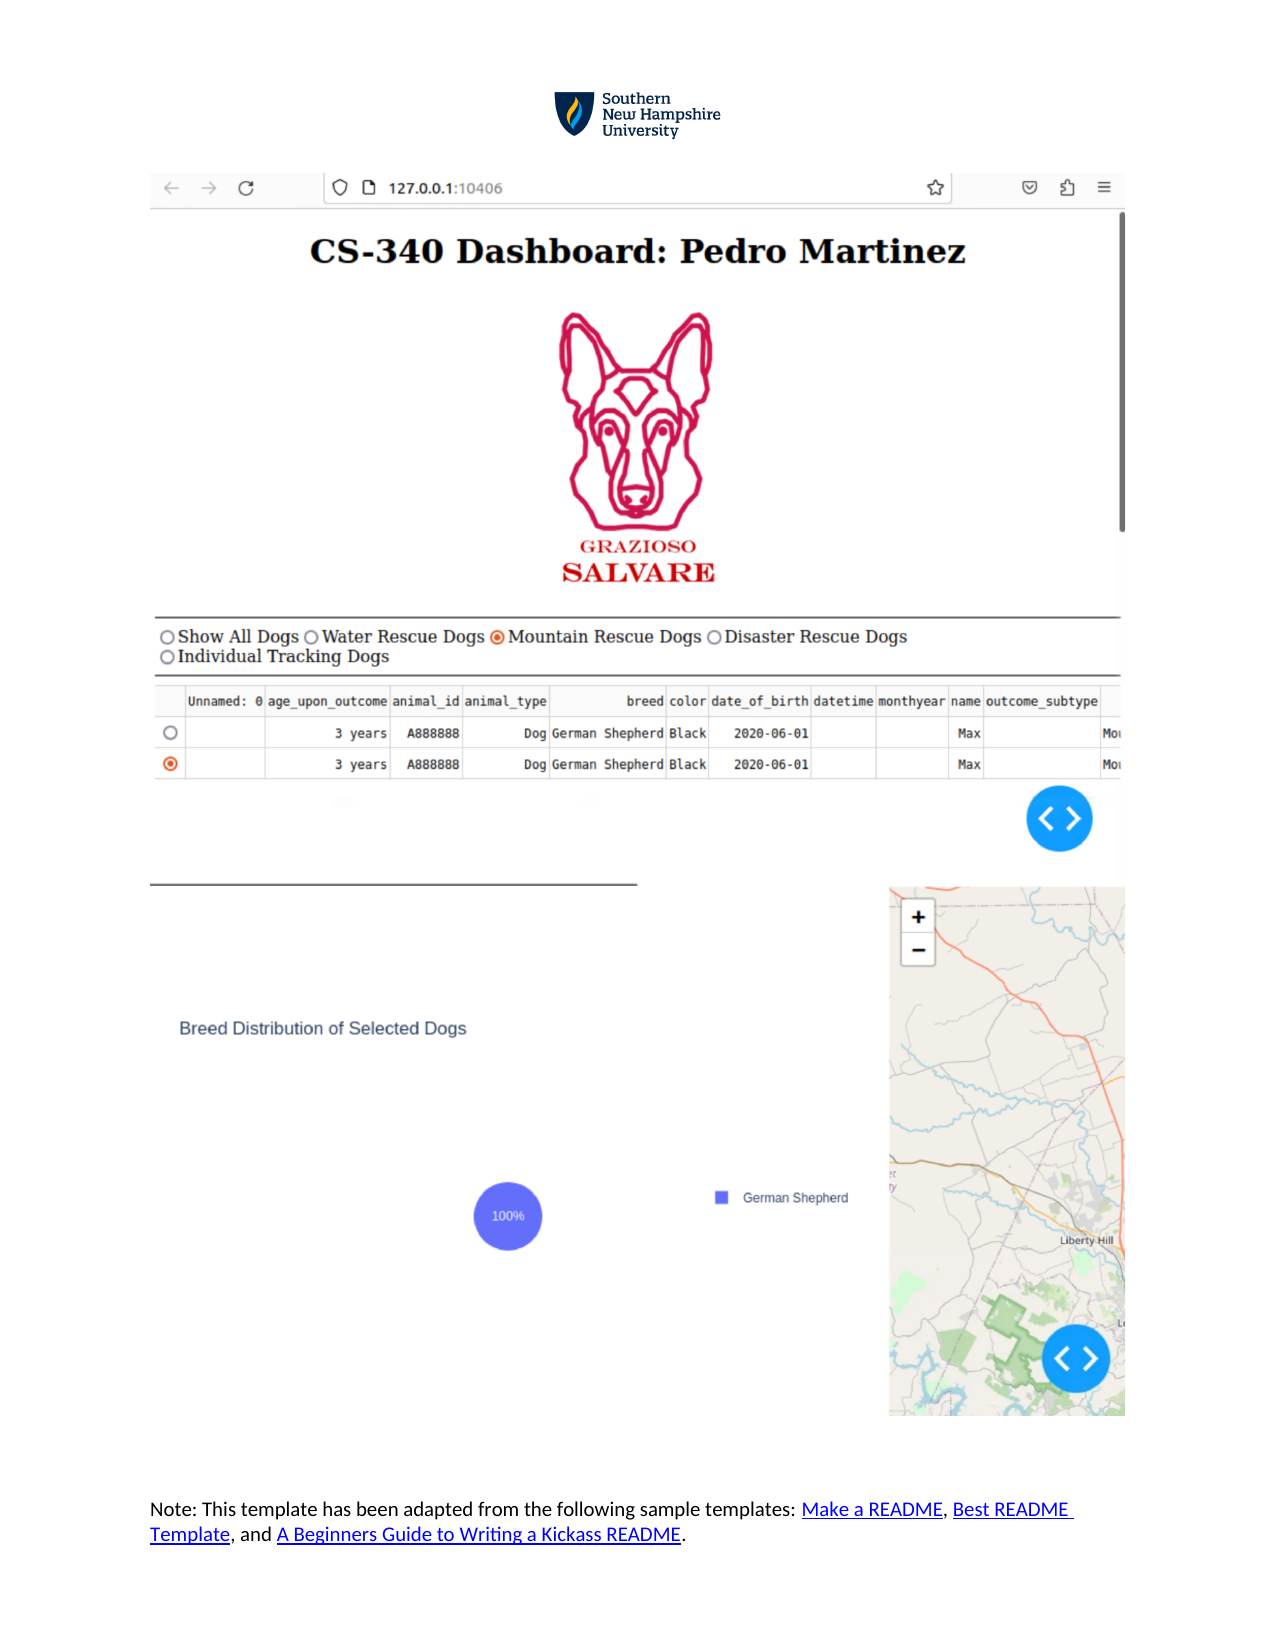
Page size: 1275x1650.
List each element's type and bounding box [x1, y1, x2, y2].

picture [546, 75, 729, 154]
picture [150, 173, 1125, 1416]
